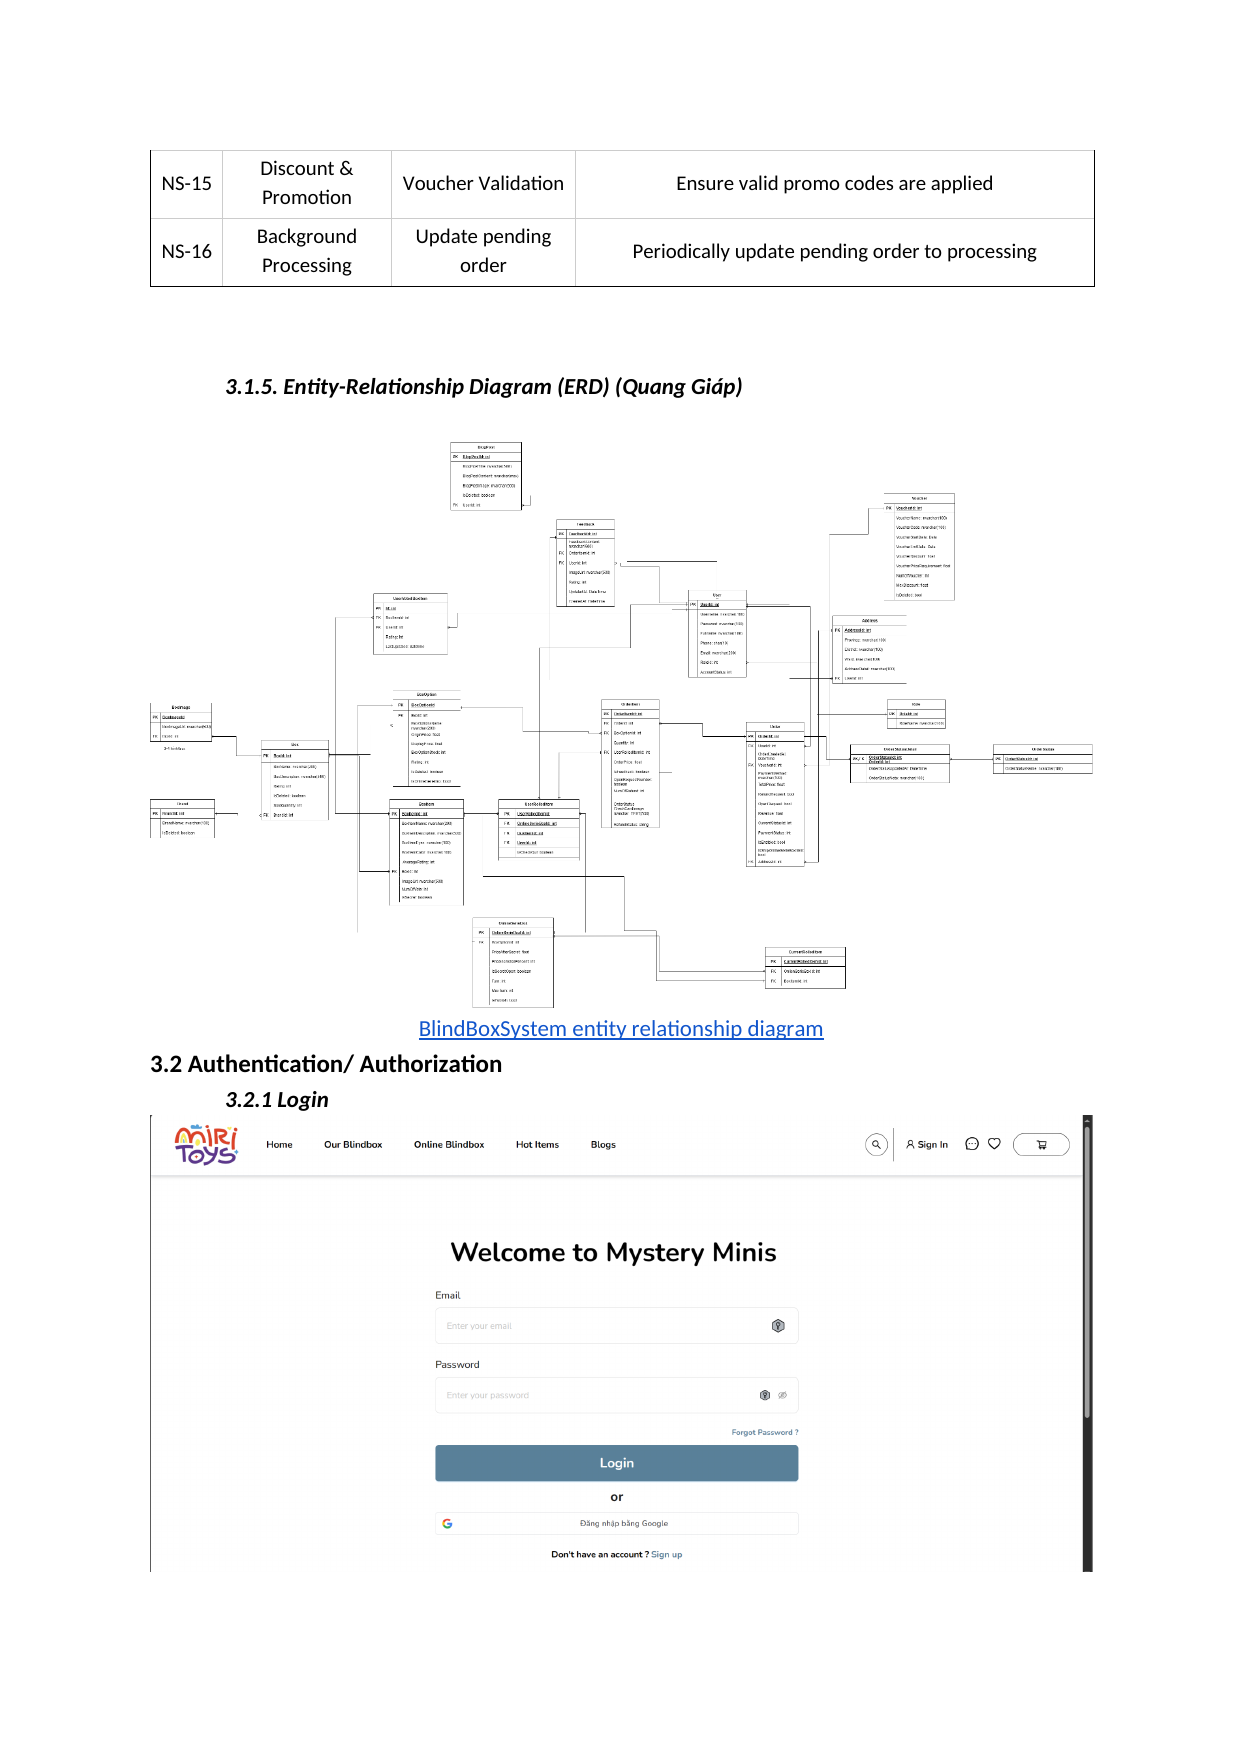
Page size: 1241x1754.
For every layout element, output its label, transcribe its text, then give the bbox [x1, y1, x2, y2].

subtitle 3.2.1 Login [150, 1086, 1093, 1113]
table_cell Update pending order [392, 219, 575, 286]
table_cell Ensure valid promo codes are applied [576, 151, 1094, 218]
table_cell Background Processing [223, 219, 391, 286]
table_cell Voucher Validation [392, 151, 575, 218]
table_cell Periodically update pending order to processing [576, 219, 1094, 286]
picture [150, 1115, 1093, 1572]
subtitle 3.2 Authentication/ Authorization [150, 1048, 1093, 1079]
table_cell Discount & Promotion [223, 151, 391, 218]
picture [150, 442, 1093, 1008]
table_cell NS-16 [151, 219, 222, 286]
subtitle 3.1.5. Entity-Relationship Diagram (ERD) (Quang Giáp) [150, 372, 1093, 400]
table_cell NS-15 [151, 151, 222, 218]
text BlindBoxSystem entity relationship diagram [150, 1014, 1093, 1042]
